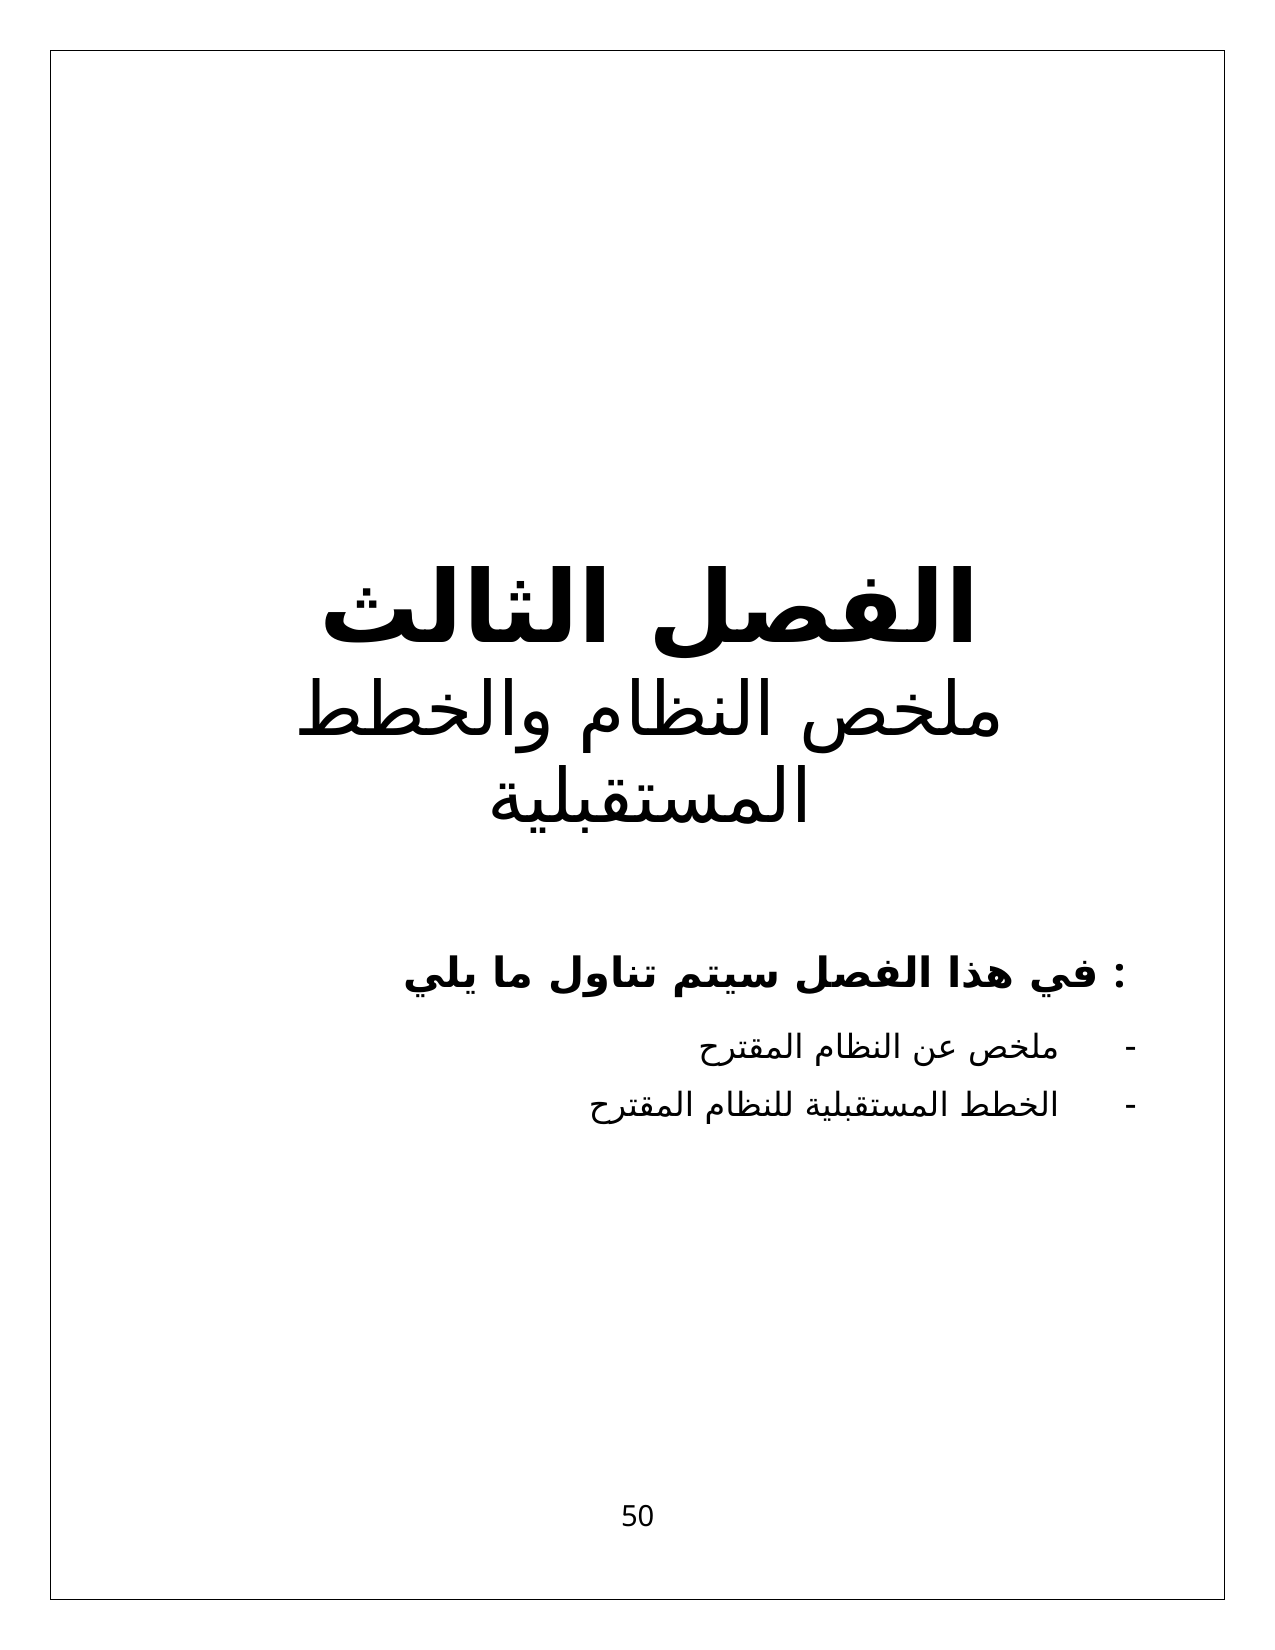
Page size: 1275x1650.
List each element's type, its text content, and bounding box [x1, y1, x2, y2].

table_header الفصل الثالث ملخص النظام والخطط المستقبلية في هذا الفصل سيتم تناول ما يلي : ملخص عن النظام المقترح الخطط المستقبلية للنظام المقترح [162, 91, 1136, 1599]
